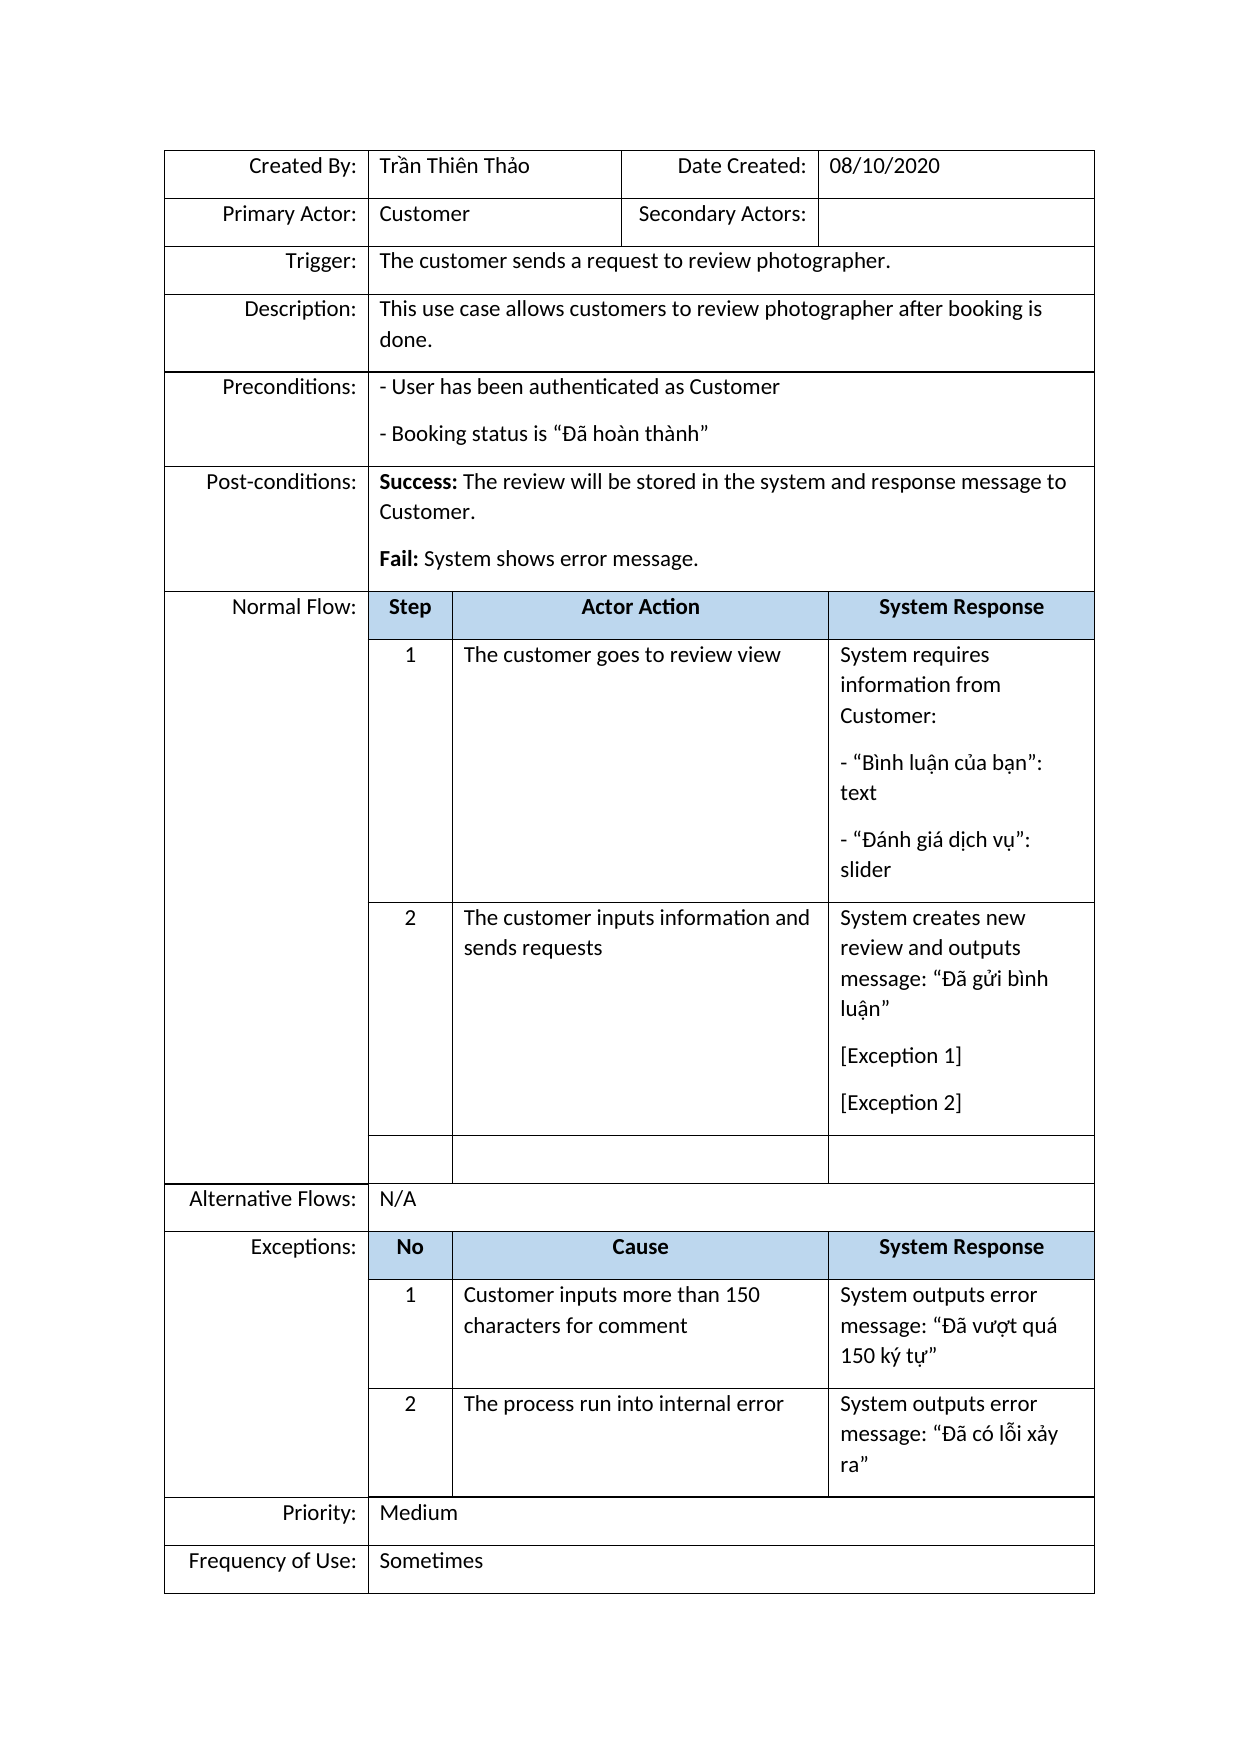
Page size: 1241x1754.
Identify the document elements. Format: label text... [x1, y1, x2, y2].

table_cell [829, 1136, 1094, 1183]
table_cell [369, 1136, 452, 1183]
table_cell This use case allows customers to review photographer after booking is done. [369, 295, 1094, 371]
table_cell Created By: [165, 151, 368, 198]
table_cell Cause [453, 1232, 828, 1279]
table_cell System requires information from Customer: - “Bình luận của bạn”: text - “Đánh giá dịch vụ”: slider [829, 640, 1094, 902]
table_cell Post-conditions: [165, 467, 368, 591]
table_cell 1 [369, 640, 452, 902]
table_cell Description: [165, 295, 368, 371]
table_cell Exceptions: [165, 1232, 368, 1496]
table_cell Trigger: [165, 247, 368, 293]
table_cell Medium [369, 1498, 1094, 1545]
table_cell The customer inputs information and sends requests [453, 903, 828, 1134]
table_cell Normal Flow: [165, 592, 368, 1183]
table_cell Trần Thiên Thảo [369, 151, 621, 198]
table_cell Sometimes [369, 1546, 1094, 1593]
table_cell N/A [369, 1184, 1094, 1231]
table_cell System outputs error message: “Đã vượt quá 150 ký tự” [829, 1280, 1094, 1388]
table_cell - User has been authenticated as Customer - Booking status is “Đã hoàn thành” [369, 373, 1094, 466]
table_cell Alternative Flows: [165, 1185, 368, 1231]
table_cell Customer inputs more than 150 characters for comment [453, 1280, 828, 1388]
table_cell Date Created: [622, 151, 818, 198]
table_cell Step [369, 592, 452, 639]
table_cell Priority: [165, 1498, 368, 1545]
table_cell No [369, 1232, 452, 1279]
table_cell System creates new review and outputs message: “Đã gửi bình luận” [Exception 1] [Exception 2] [829, 903, 1094, 1134]
table_cell System Response [829, 1232, 1094, 1279]
table_cell The process run into internal error [453, 1389, 828, 1496]
table_cell Success: The review will be stored in the system and response message to Customer. Fail: System shows error message. [369, 467, 1094, 591]
table_cell 2 [369, 903, 452, 1134]
table_cell Preconditions: [165, 373, 368, 466]
table_cell The customer sends a request to review photographer. [369, 247, 1094, 293]
table_cell Frequency of Use: [165, 1546, 368, 1593]
table_cell System Response [829, 592, 1094, 639]
table_cell 2 [369, 1389, 452, 1496]
table_cell System outputs error message: “Đã có lỗi xảy ra” [829, 1389, 1094, 1496]
table_cell 1 [369, 1280, 452, 1388]
table_cell [819, 199, 1094, 246]
table_cell Actor Action [453, 592, 828, 639]
table_cell The customer goes to review view [453, 640, 828, 902]
table_cell [453, 1136, 828, 1183]
table_cell Secondary Actors: [622, 199, 818, 246]
table_cell Customer [369, 199, 621, 246]
table_cell Primary Actor: [165, 199, 368, 246]
table_cell 08/10/2020 [819, 151, 1094, 198]
